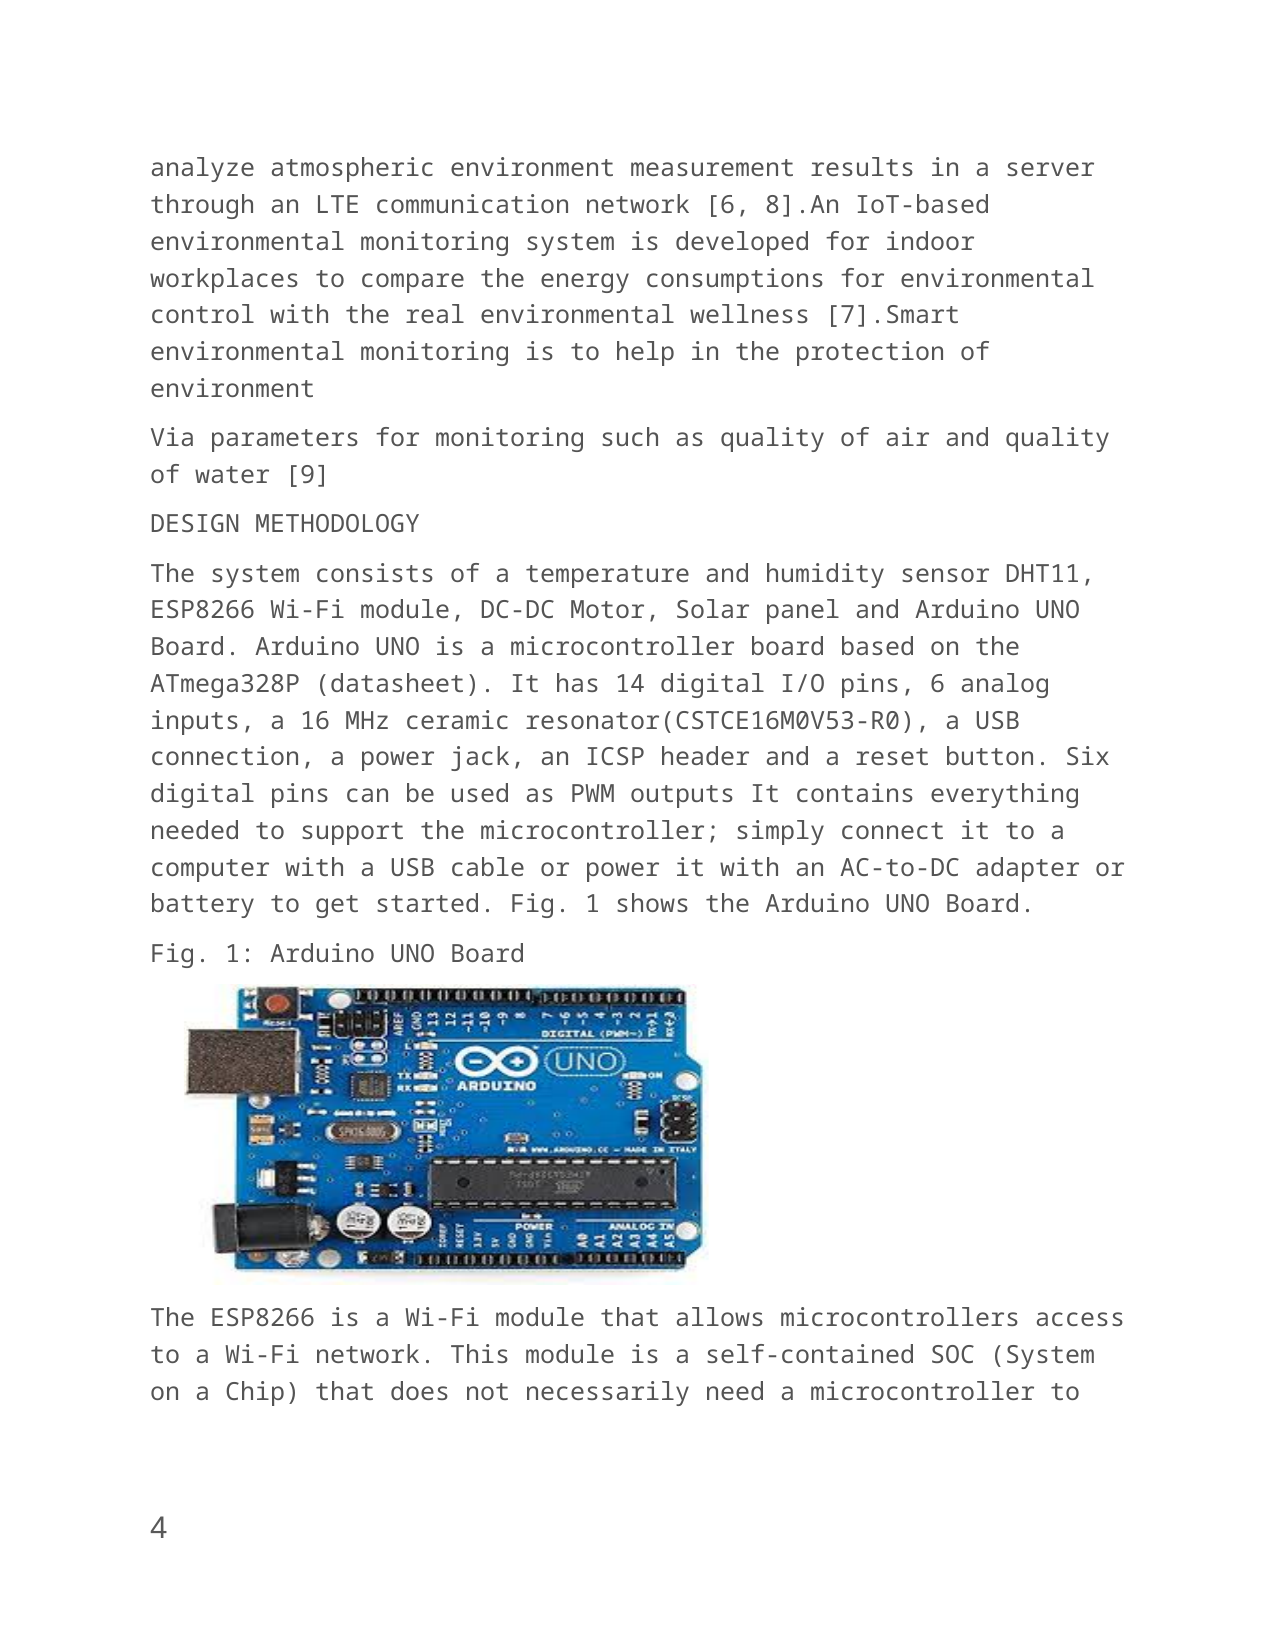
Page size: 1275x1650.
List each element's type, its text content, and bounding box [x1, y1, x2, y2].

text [150, 150, 1125, 405]
text The system consists of a temperature and humidity sensor DHT11, ESP8266 Wi-Fi module, DC-DC Motor, Solar panel and Arduino UNO Board. Arduino UNO is a microcontroller board based on the ATmega328P (datasheet). It has 14 digital I/O pins, 6 analog inputs, a 16 MHz ceramic resonator(CSTCE16M0V53-R0), a USB connection, a power jack, an ICSP header and a reset button. Six digital pins can be used as PWM outputs It contains everything needed to support the microcontroller; simply connect it to a computer with a USB cable or power it with an AC-to-DC adapter or battery to get started. Fig. 1 shows the Arduino UNO Board. [150, 555, 1125, 920]
text DESIGN METHODOLOGY [150, 506, 1125, 540]
text Via parameters for monitoring such as quality of air and quality of water [9] [150, 420, 1125, 491]
text Fig. 1: Arduino UNO Board [150, 935, 1125, 969]
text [150, 1300, 1125, 1407]
